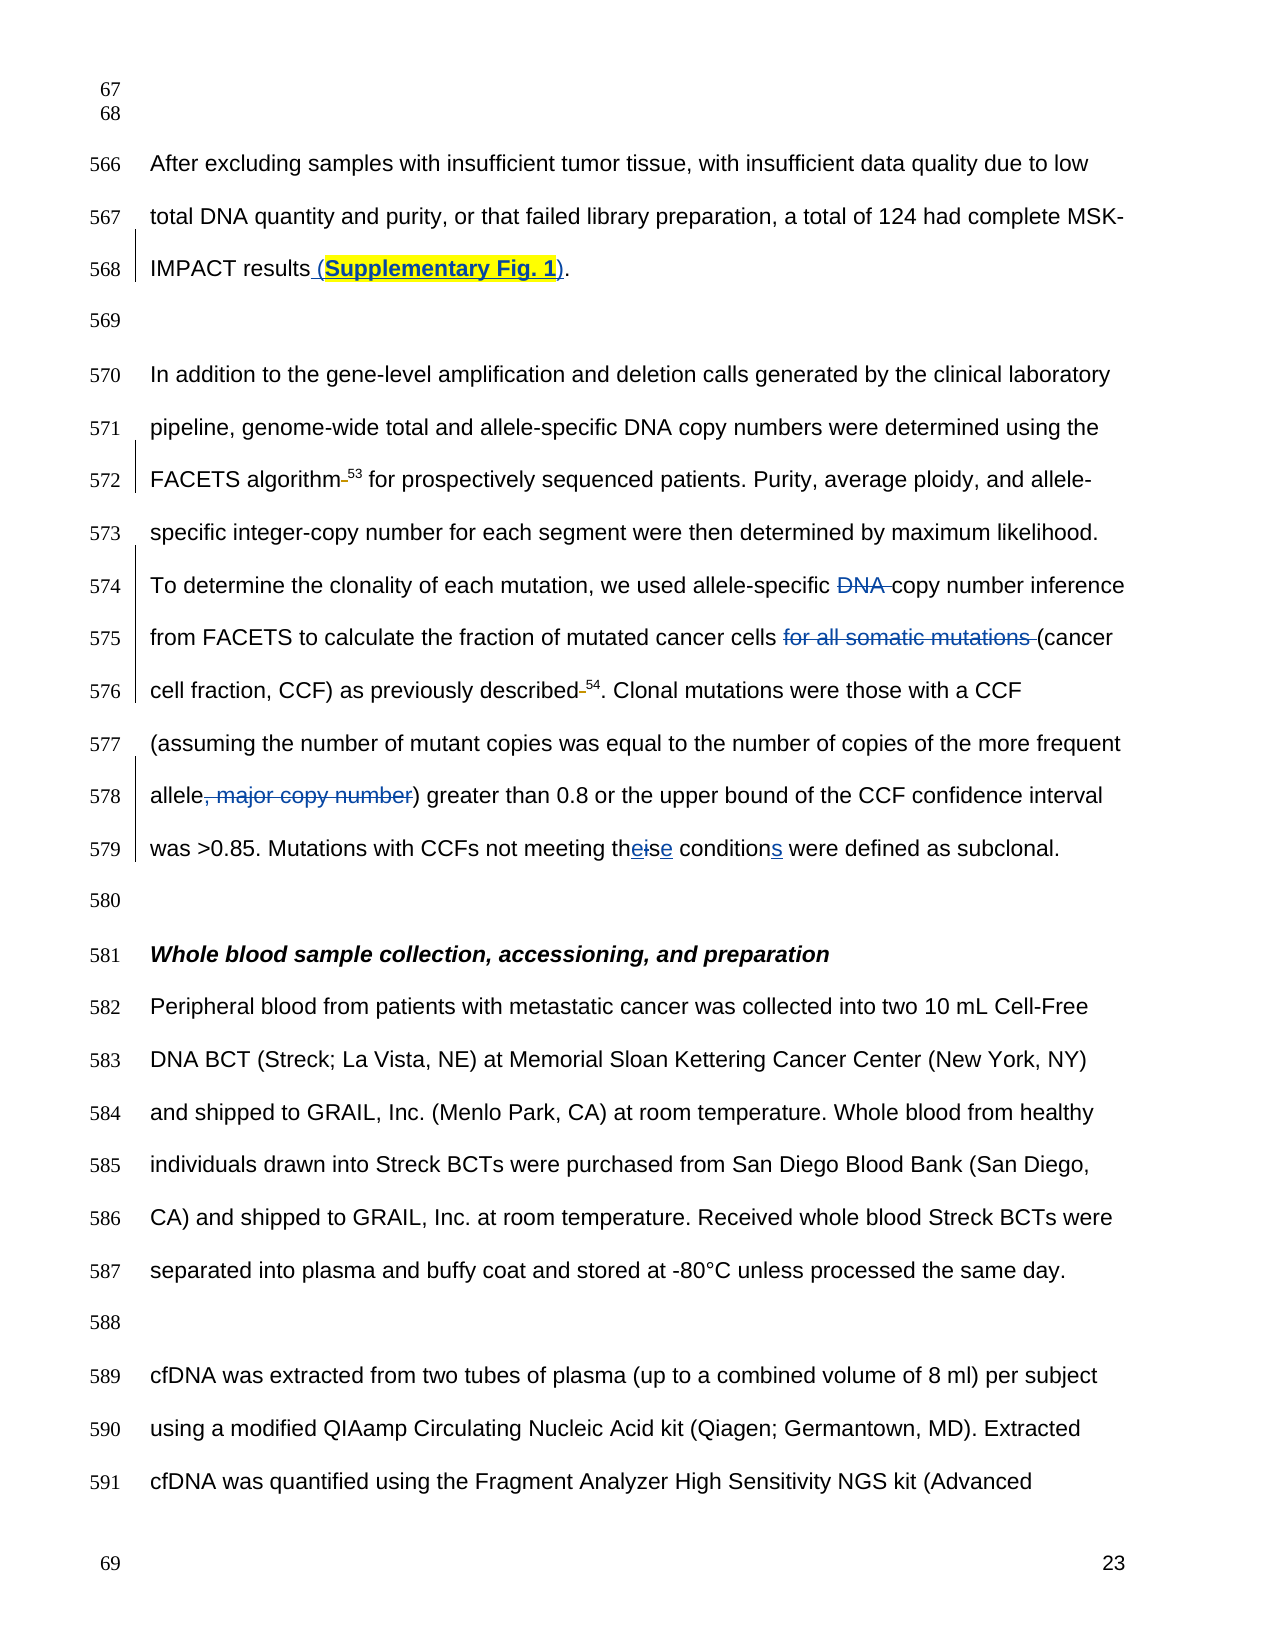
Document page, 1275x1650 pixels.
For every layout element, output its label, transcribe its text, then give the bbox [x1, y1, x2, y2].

text Peripheral blood from patients with metastatic cancer was collected into two 10 mL Cell-Free DNA BCT (Streck; La Vista, NE) at Memorial Sloan Kettering Cancer Center (New York, NY) and shipped to GRAIL, Inc. (Menlo Park, CA) at room temperature. Whole blood from healthy individuals drawn into Streck BCTs were purchased from San Diego Blood Bank (San Diego, CA) and shipped to GRAIL, Inc. at room temperature. Received whole blood Streck BCTs were separated into plasma and buffy coat and stored at -80°C unless processed the same day. [150, 993, 1125, 1283]
subtitle Whole blood sample collection, accessioning, and preparation [150, 941, 1125, 967]
text In addition to the gene-level amplification and deletion calls generated by the clinical laboratory pipeline, genome-wide total and allele-specific DNA copy numbers were determined using the FACETS algorithm53 for prospectively sequenced patients. Purity, average ploidy, and allele-specific integer-copy number for each segment were then determined by maximum likelihood. To determine the clonality of each mutation, we used allele-specific copy number inference from FACETS to calculate the fraction of mutated cancer cells (cancer cell fraction, CCF) as previously described54. Clonal mutations were those with a CCF (assuming the number of mutant copies was equal to the number of copies of the more frequent allele) greater than 0.8 or the upper bound of the CCF confidence interval was >0.85. Mutations with CCFs not meeting ths condition were defined as subclonal. [150, 361, 1125, 862]
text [150, 1362, 1125, 1494]
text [150, 150, 1125, 282]
